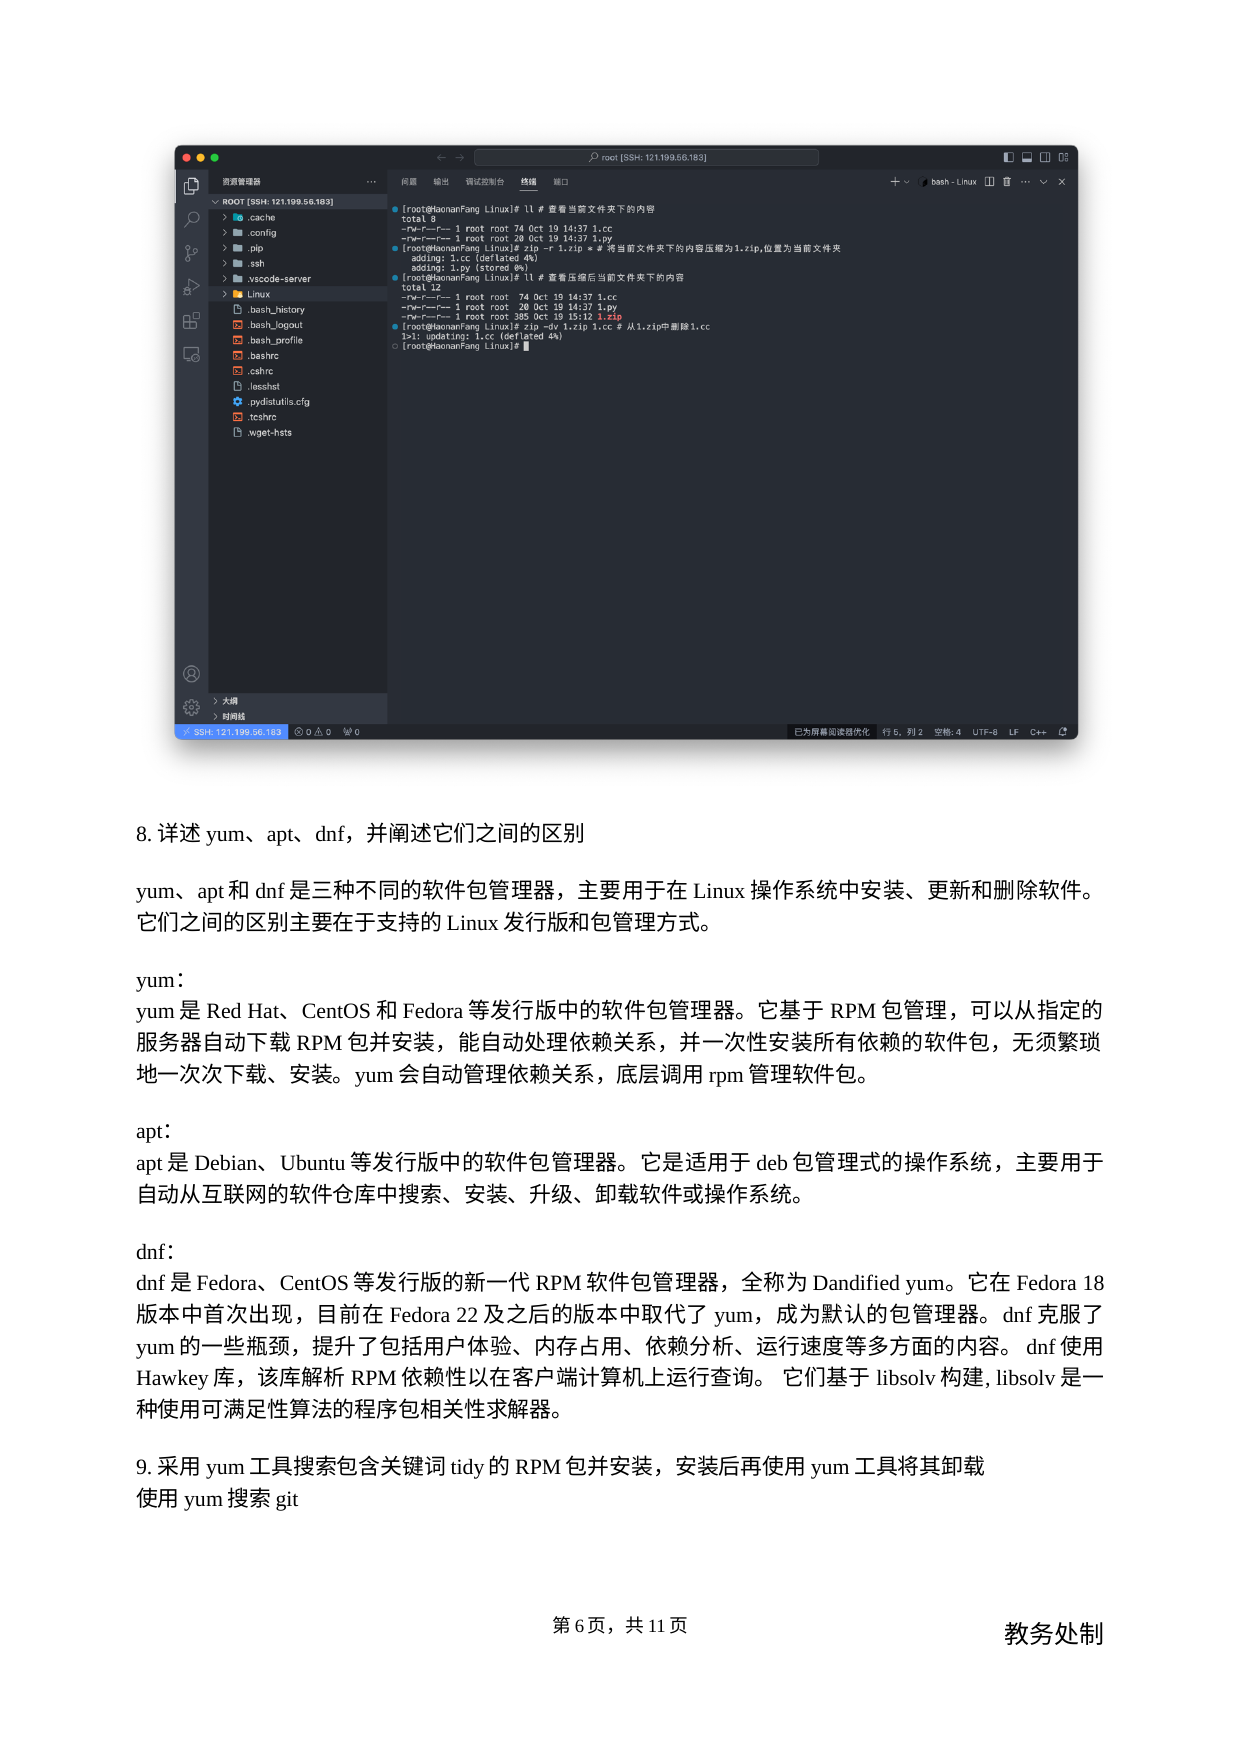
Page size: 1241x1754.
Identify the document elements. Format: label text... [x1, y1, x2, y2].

text dnf： [136, 1234, 1104, 1265]
text yum、apt和dnf是三种不同的软件包管理器，主要用于在Linux操作系统中安装、更新和删除软件。它们之间的区别主要在于支持的Linux发行版和包管理方式。 [136, 873, 1104, 936]
text apt是Debian、Ubuntu等发行版中的软件包管理器。它是适用于deb包管理式的操作系统，主要用于自动从互联网的软件仓库中搜索、安装、升级、卸载软件或操作系统。 [136, 1145, 1104, 1208]
text 8. 详述yum、apt、dnf，并阐述它们之间的区别 [136, 816, 1104, 848]
text 9. 采用yum工具搜索包含关键词tidy的RPM包并安装，安装后再使用yum工具将其卸载 [136, 1449, 1104, 1481]
text yum： [136, 962, 1104, 993]
picture [135, 118, 1117, 791]
text apt： [136, 1113, 1104, 1145]
text yum是Red Hat、CentOS和Fedora等发行版中的软件包管理器。它基于RPM包管理，可以从指定的服务器自动下载RPM包并安装，能自动处理依赖关系，并一次性安装所有依赖的软件包，无须繁琐地一次次下载、安装。yum会自动管理依赖关系，底层调用rpm管理软件包。 [136, 993, 1104, 1088]
text dnf是Fedora、CentOS等发行版的新一代RPM软件包管理器，全称为Dandified yum。它在Fedora 18版本中首次出现，目前在Fedora 22及之后的版本中取代了yum，成为默认的包管理器。dnf克服了yum的一些瓶颈，提升了包括用户体验、内存占用、依赖分析、运行速度等多方面的内容。dnf使用Hawkey库，该库解析RPM依赖性以在客户端计算机上运行查询。 它们基于libsolv构建, libsolv是一种使用可满足性算法的程序包相关性求解器。 [136, 1265, 1104, 1424]
text 使用yum搜索git [136, 1481, 1104, 1512]
